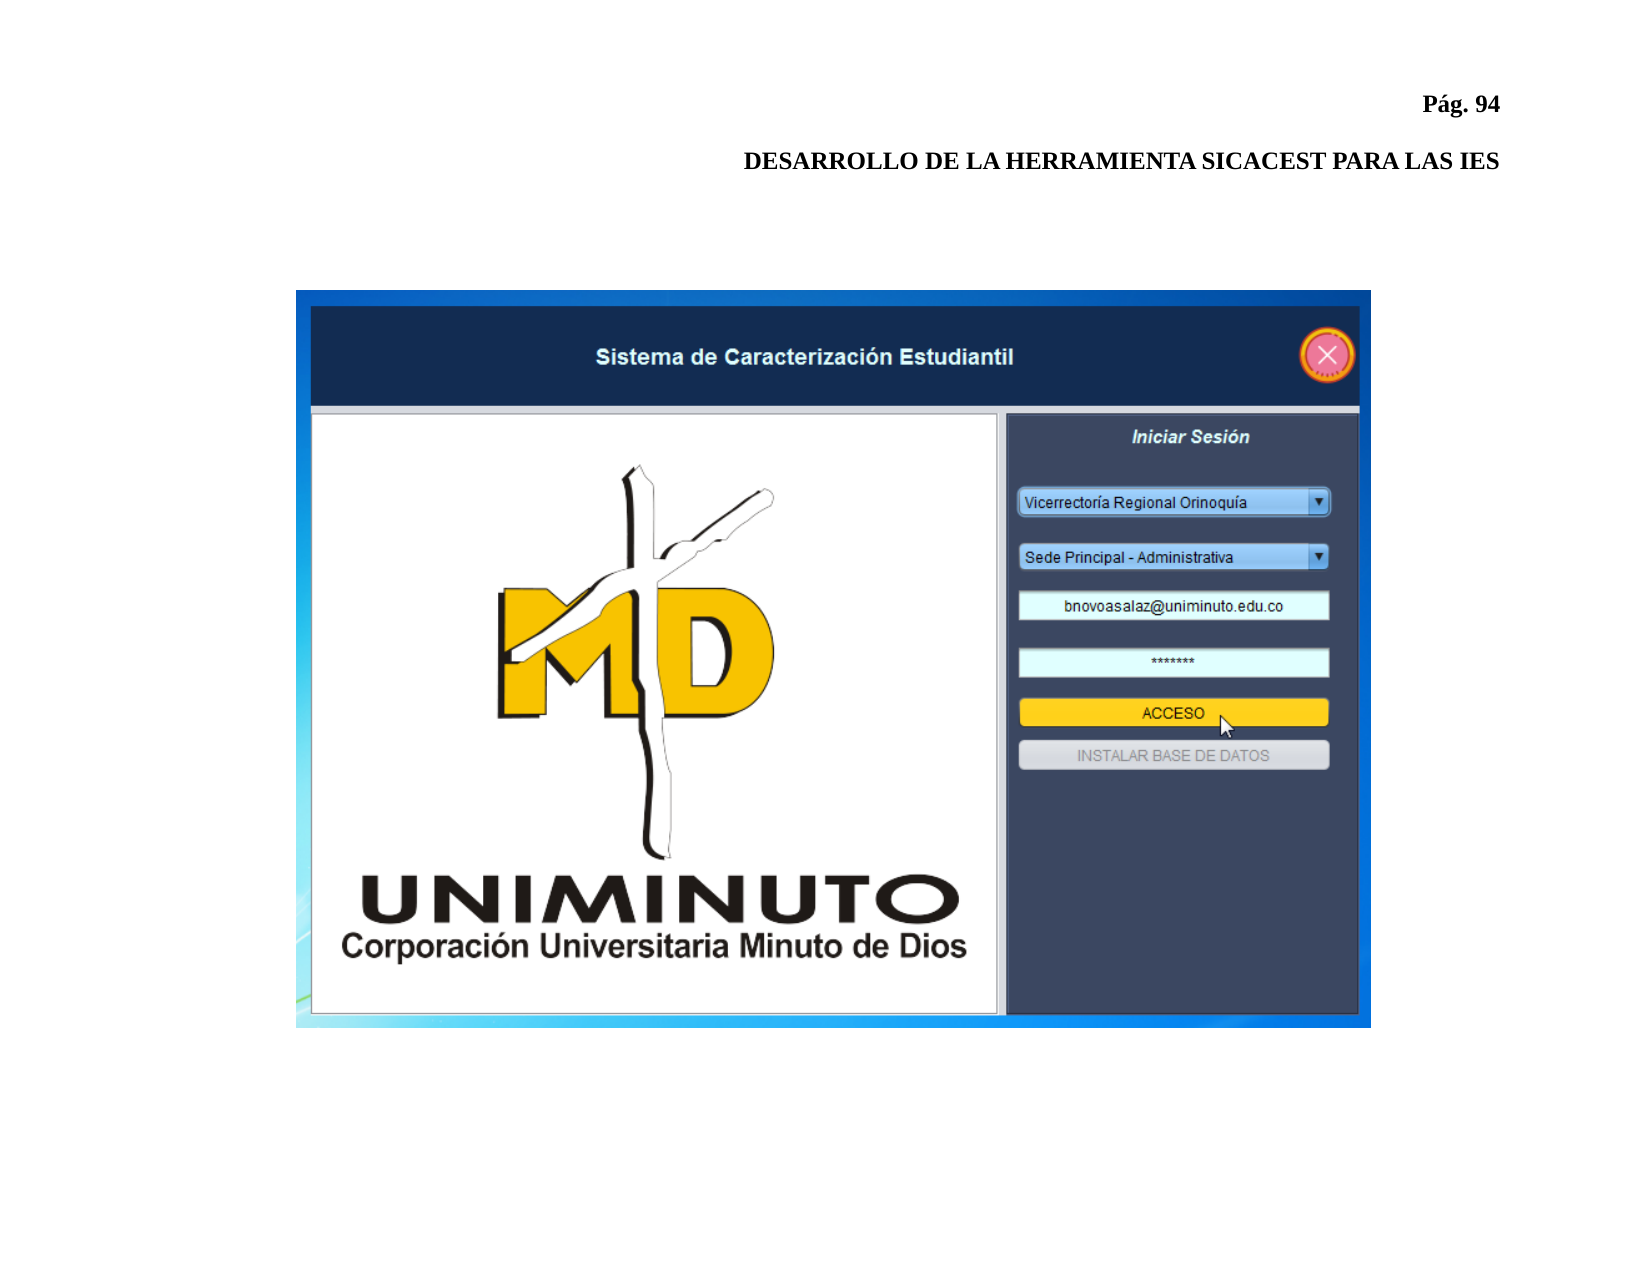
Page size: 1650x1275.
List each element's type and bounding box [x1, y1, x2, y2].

picture [296, 290, 1371, 1028]
